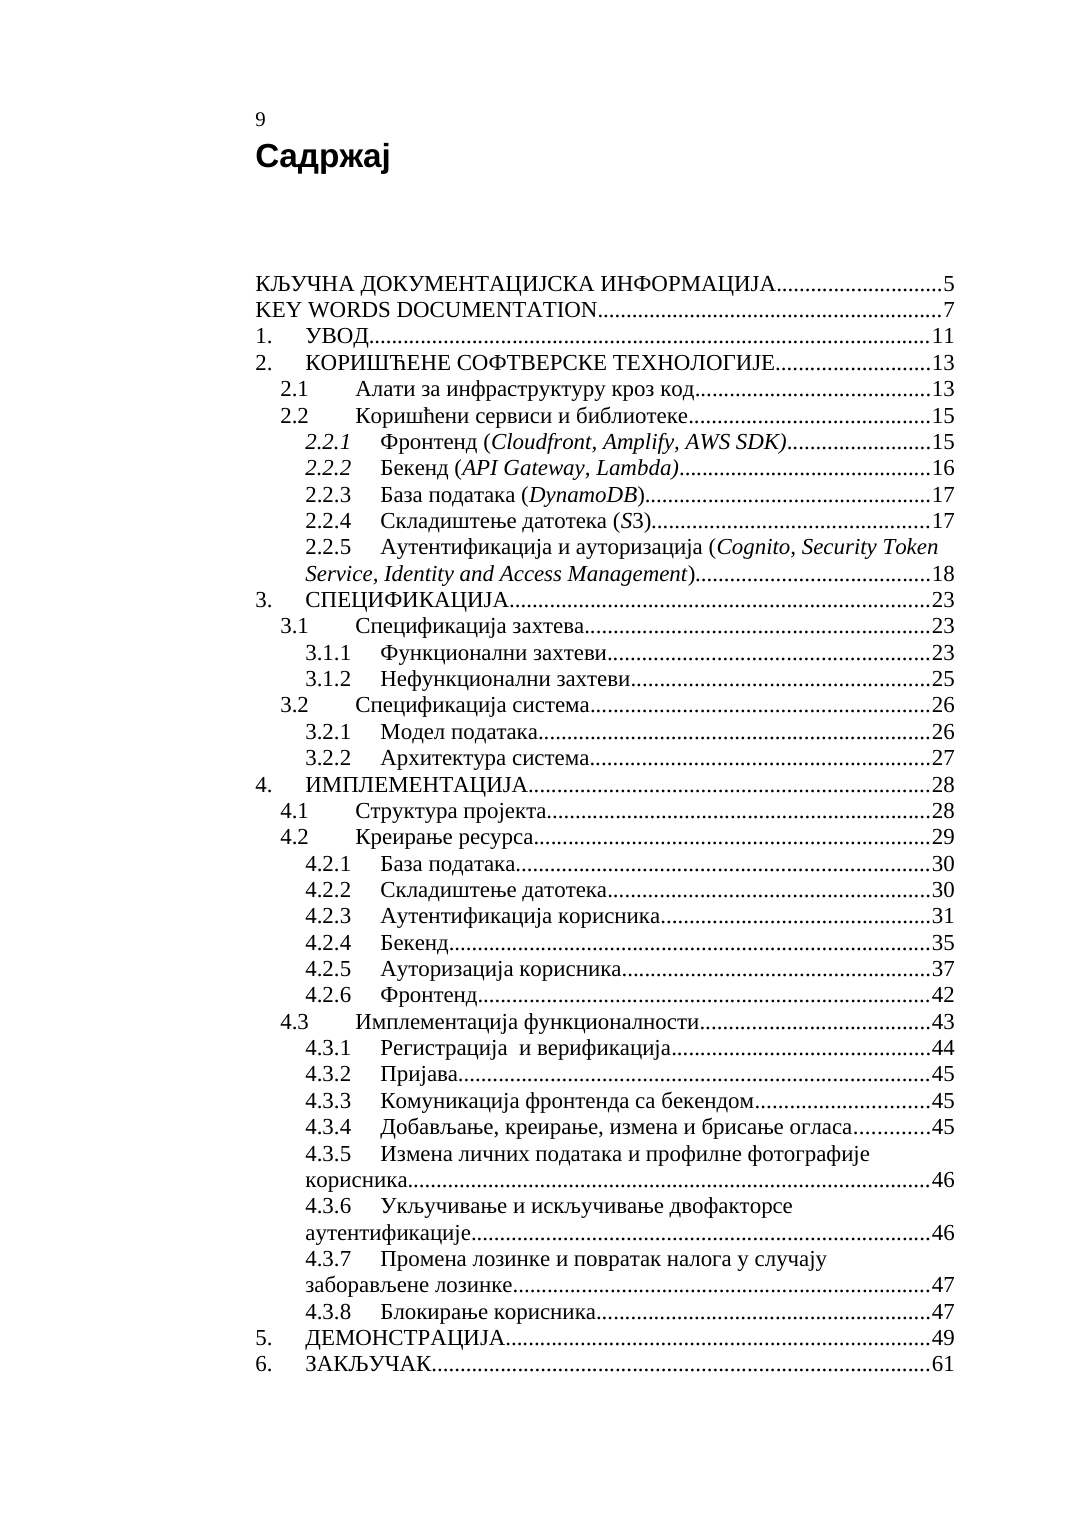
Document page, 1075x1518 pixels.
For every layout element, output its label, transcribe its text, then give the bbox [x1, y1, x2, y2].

text Садржај [255, 136, 955, 174]
